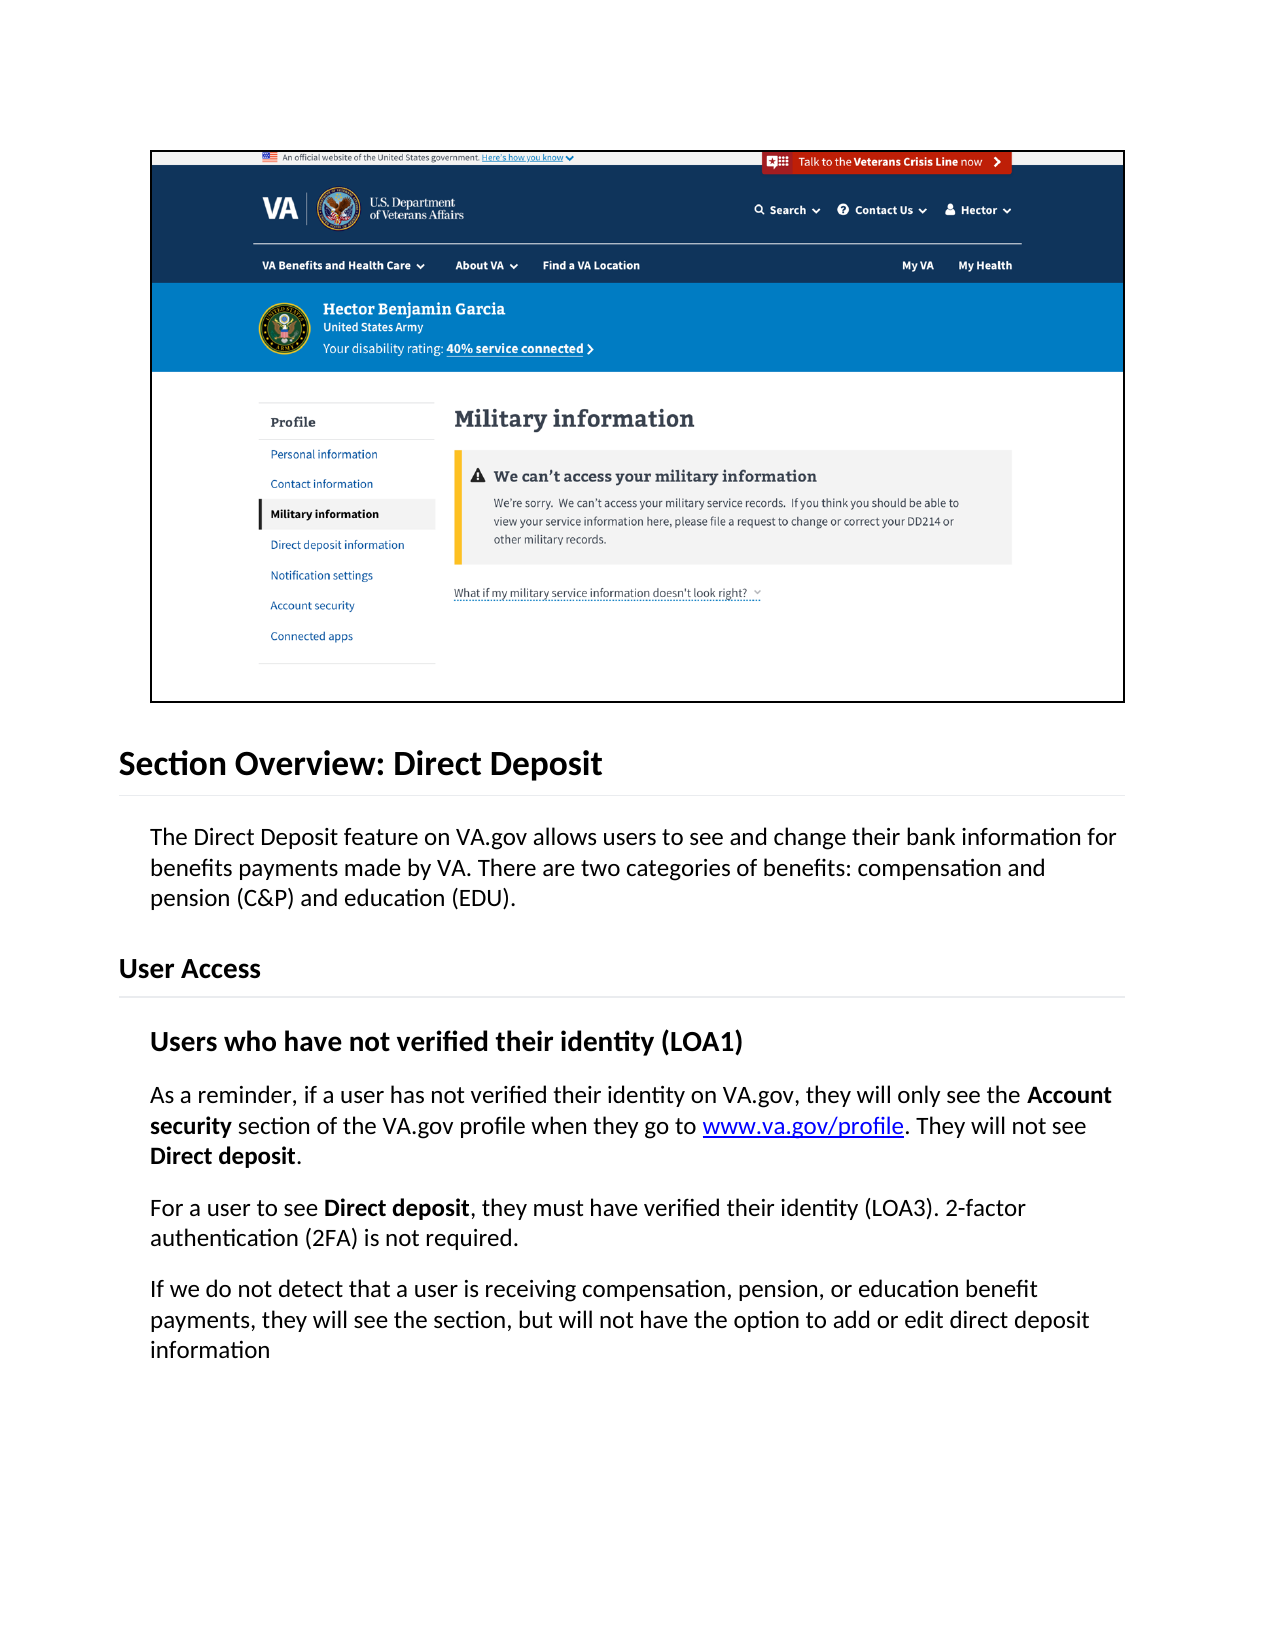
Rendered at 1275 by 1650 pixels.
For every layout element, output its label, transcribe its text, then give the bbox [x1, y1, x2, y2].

picture [152, 152, 1123, 701]
text Users who have not verified their identity (LOA1) [150, 1023, 1125, 1058]
subtitle Section Overview: Direct Deposit [119, 741, 1125, 795]
text If we do not detect that a user is receiving compensation, pension, or education benefit payments, they will see the section, but will not have the option to add or edit direct deposit information [150, 1274, 1125, 1365]
text The Direct Deposit feature on VA.gov allows users to see and change their bank information for benefits payments made by VA. There are two categories of benefits: compensation and pension (C&P) and education (EDU). [150, 821, 1125, 913]
subtitle User Access [119, 950, 1125, 996]
text For a user to see Direct deposit, they must have verified their identity (LOA3). 2-factor authentication (2FA) is not required. [150, 1192, 1125, 1253]
text As a reminder, if a user has not verified their identity on VA.gov, they will only see the Account security section of the VA.gov profile when they go to www.va.gov/profile. They will not see Direct deposit. [150, 1079, 1125, 1171]
